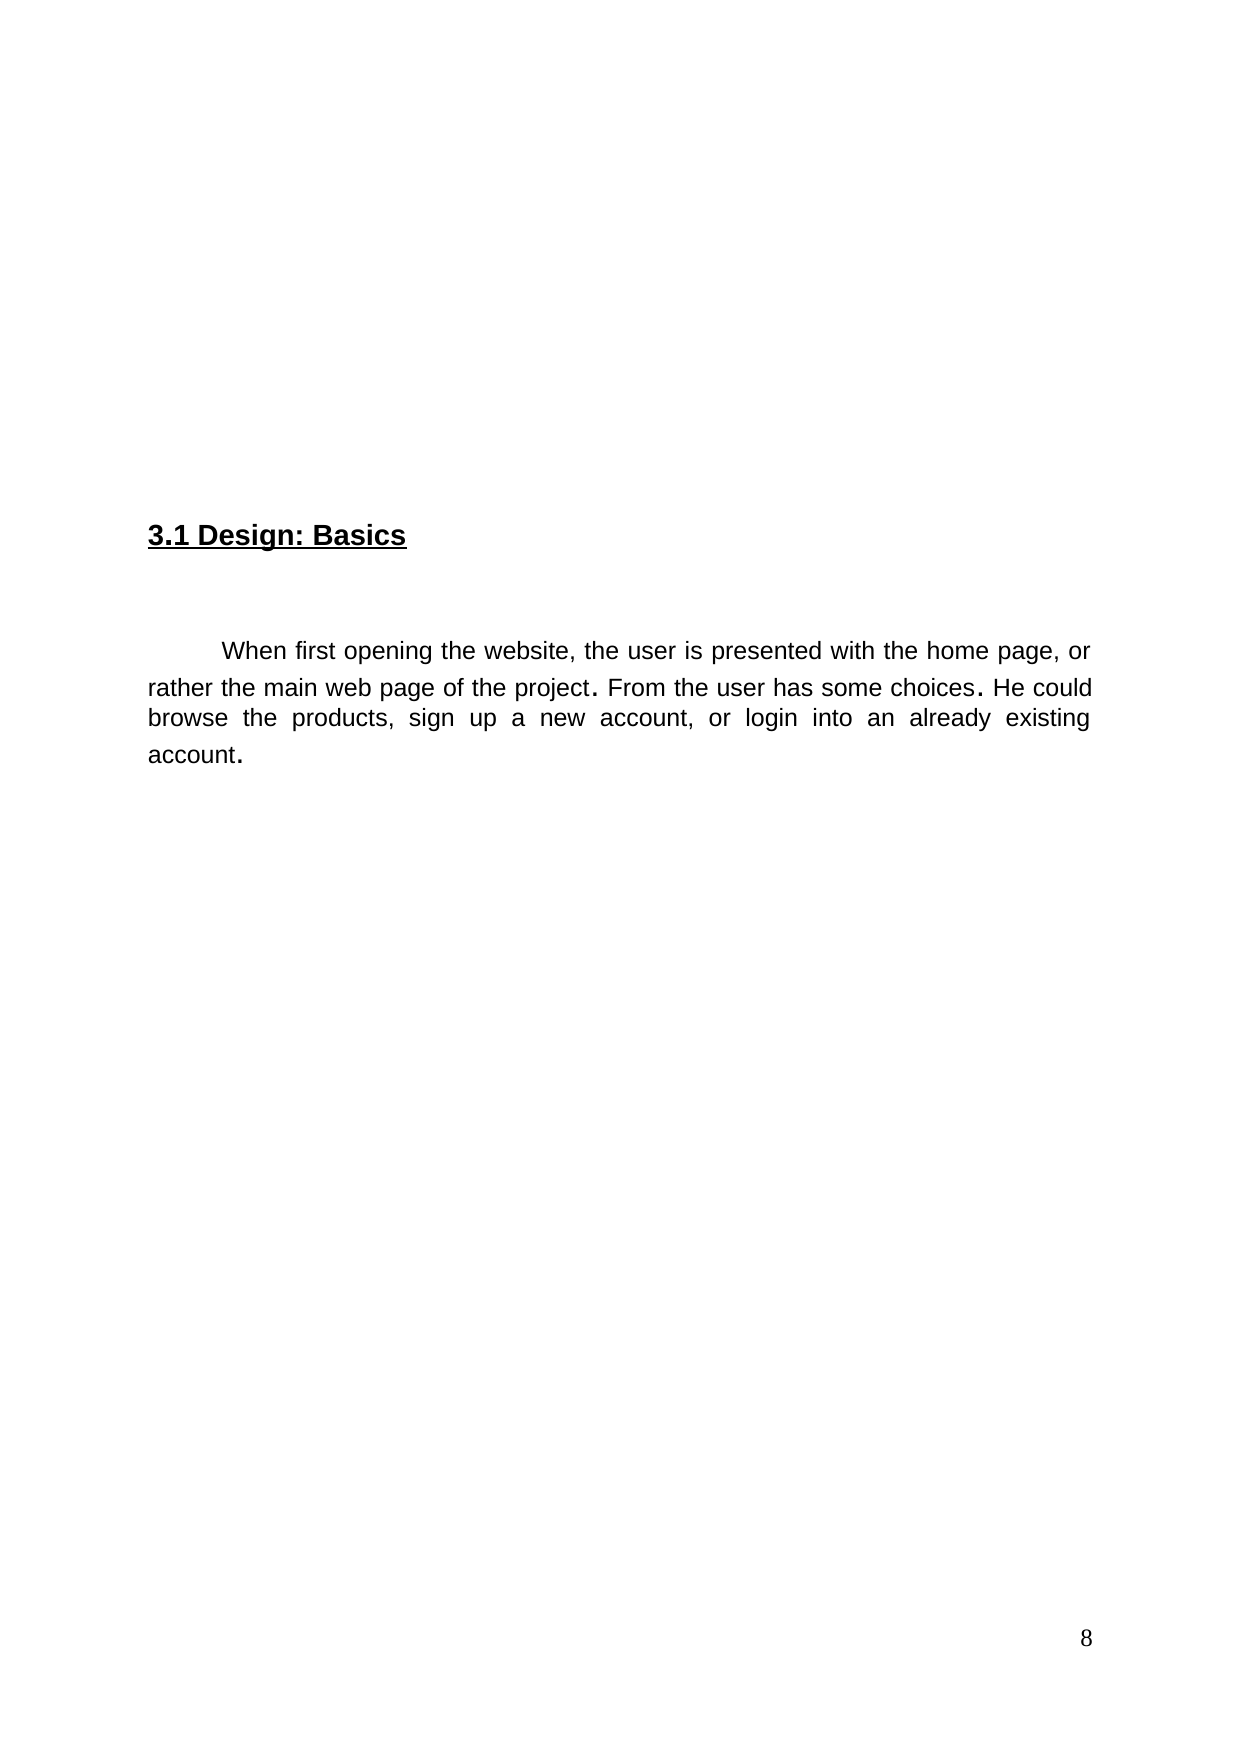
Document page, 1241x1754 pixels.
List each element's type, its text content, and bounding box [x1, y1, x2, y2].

text When first opening the website, the user is presented with the home page, or rather the main web page of the project. From the user has some choices. He could browse the products, sign up a new account, or login into an already existing account. [148, 636, 1093, 770]
subtitle 3.1 Design: Basics [148, 514, 1093, 552]
